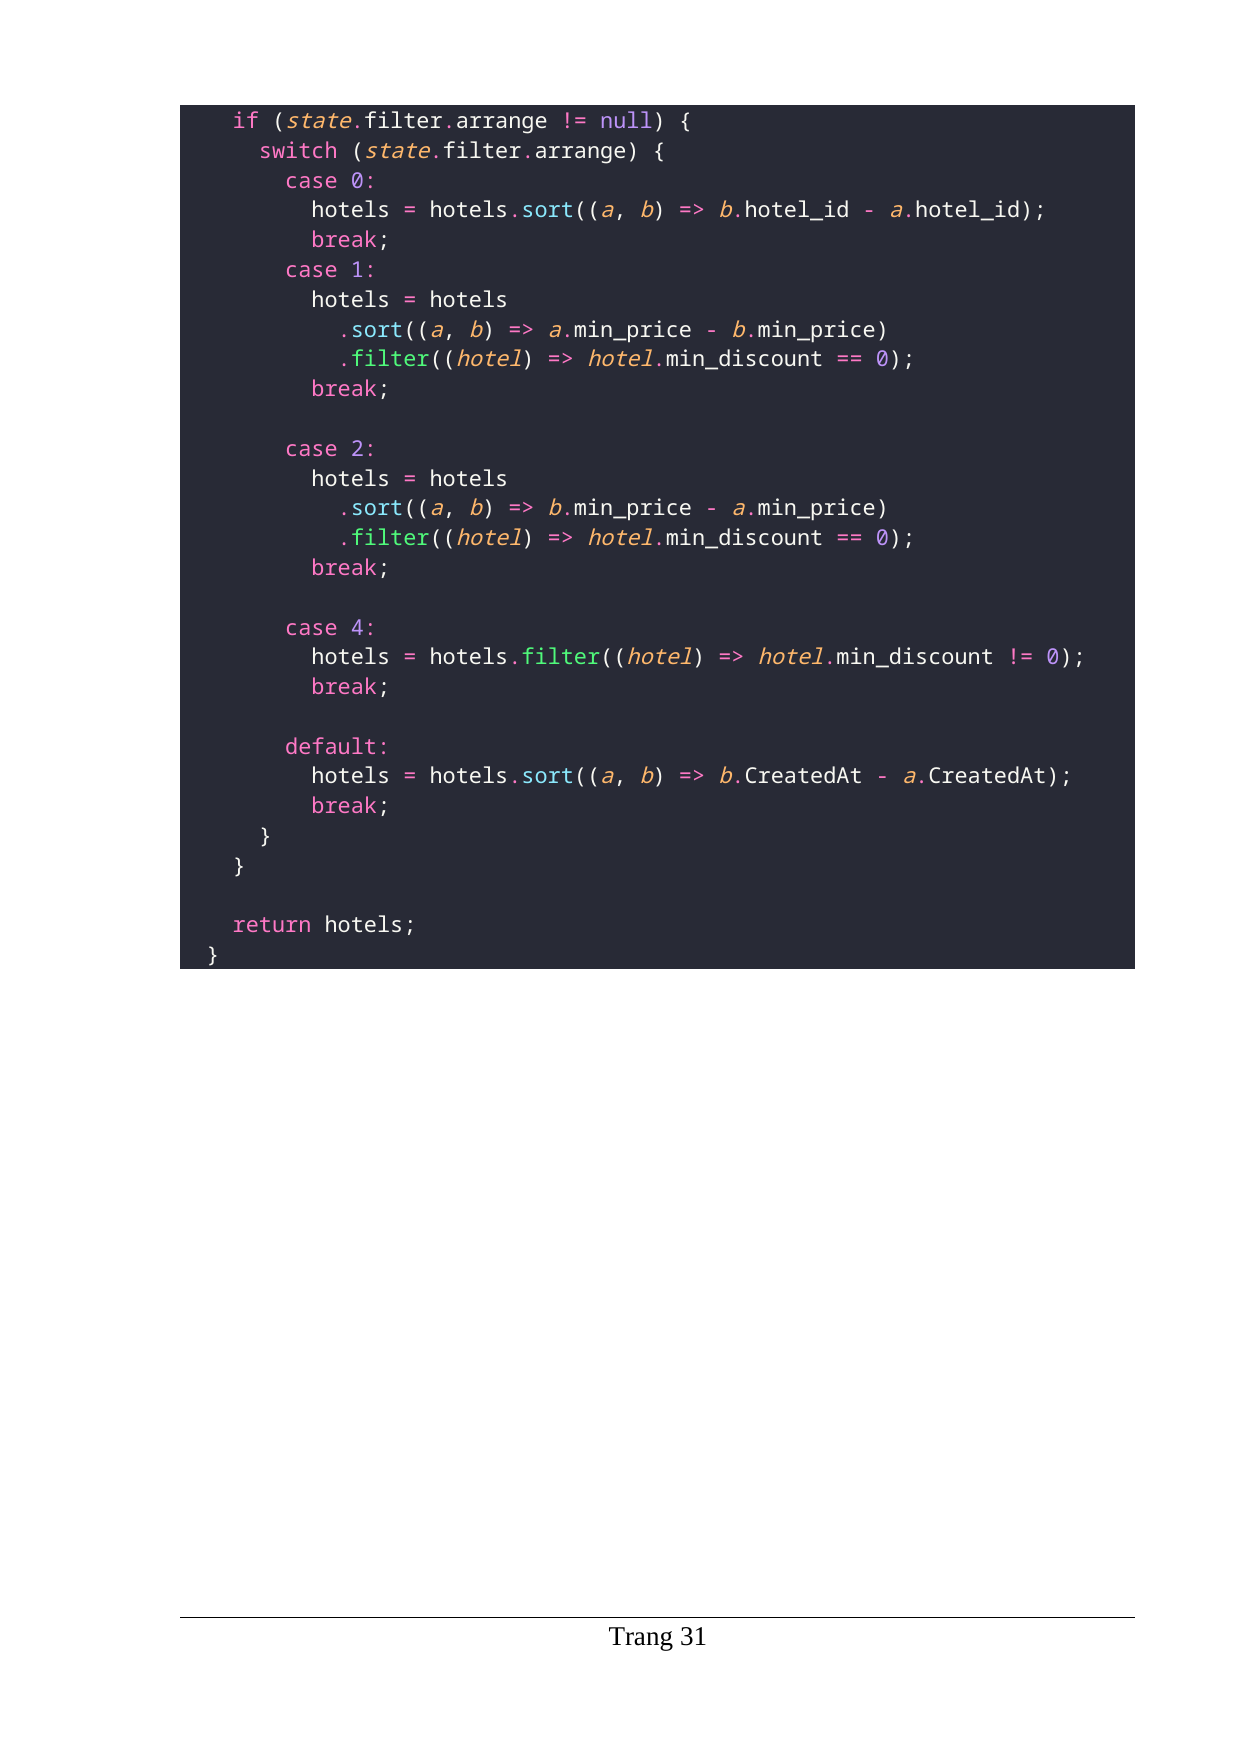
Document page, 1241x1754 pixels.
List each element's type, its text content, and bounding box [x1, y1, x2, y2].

text case 1: [180, 254, 1135, 284]
text return hotels; [180, 909, 1135, 939]
text hotels = hotels.sort((a, b) => b.CreatedAt - a.CreatedAt); [180, 760, 1135, 790]
text .sort((a, b) => a.min_price - b.min_price) [180, 313, 1135, 343]
text hotels = hotels.sort((a, b) => b.hotel_id - a.hotel_id); [180, 194, 1135, 224]
text if (state.filter.arrange != null) { [180, 105, 1135, 135]
text break; [180, 224, 1135, 254]
text case 2: [180, 433, 1135, 462]
text default: [180, 731, 1135, 760]
text break; [180, 790, 1135, 820]
text hotels = hotels.filter((hotel) => hotel.min_discount != 0); [180, 641, 1135, 671]
text break; [180, 671, 1135, 701]
text case 4: [180, 611, 1135, 641]
text hotels = hotels [180, 284, 1135, 313]
text .sort((a, b) => b.min_price - a.min_price) [180, 492, 1135, 522]
text break; [180, 552, 1135, 582]
text } [180, 820, 1135, 850]
text .filter((hotel) => hotel.min_discount == 0); [180, 343, 1135, 373]
text case 0: [180, 164, 1135, 194]
text break; [180, 373, 1135, 403]
text } [180, 939, 1135, 969]
text } [180, 850, 1135, 879]
text .filter((hotel) => hotel.min_discount == 0); [180, 522, 1135, 552]
text switch (state.filter.arrange) { [180, 135, 1135, 164]
text hotels = hotels [180, 462, 1135, 492]
